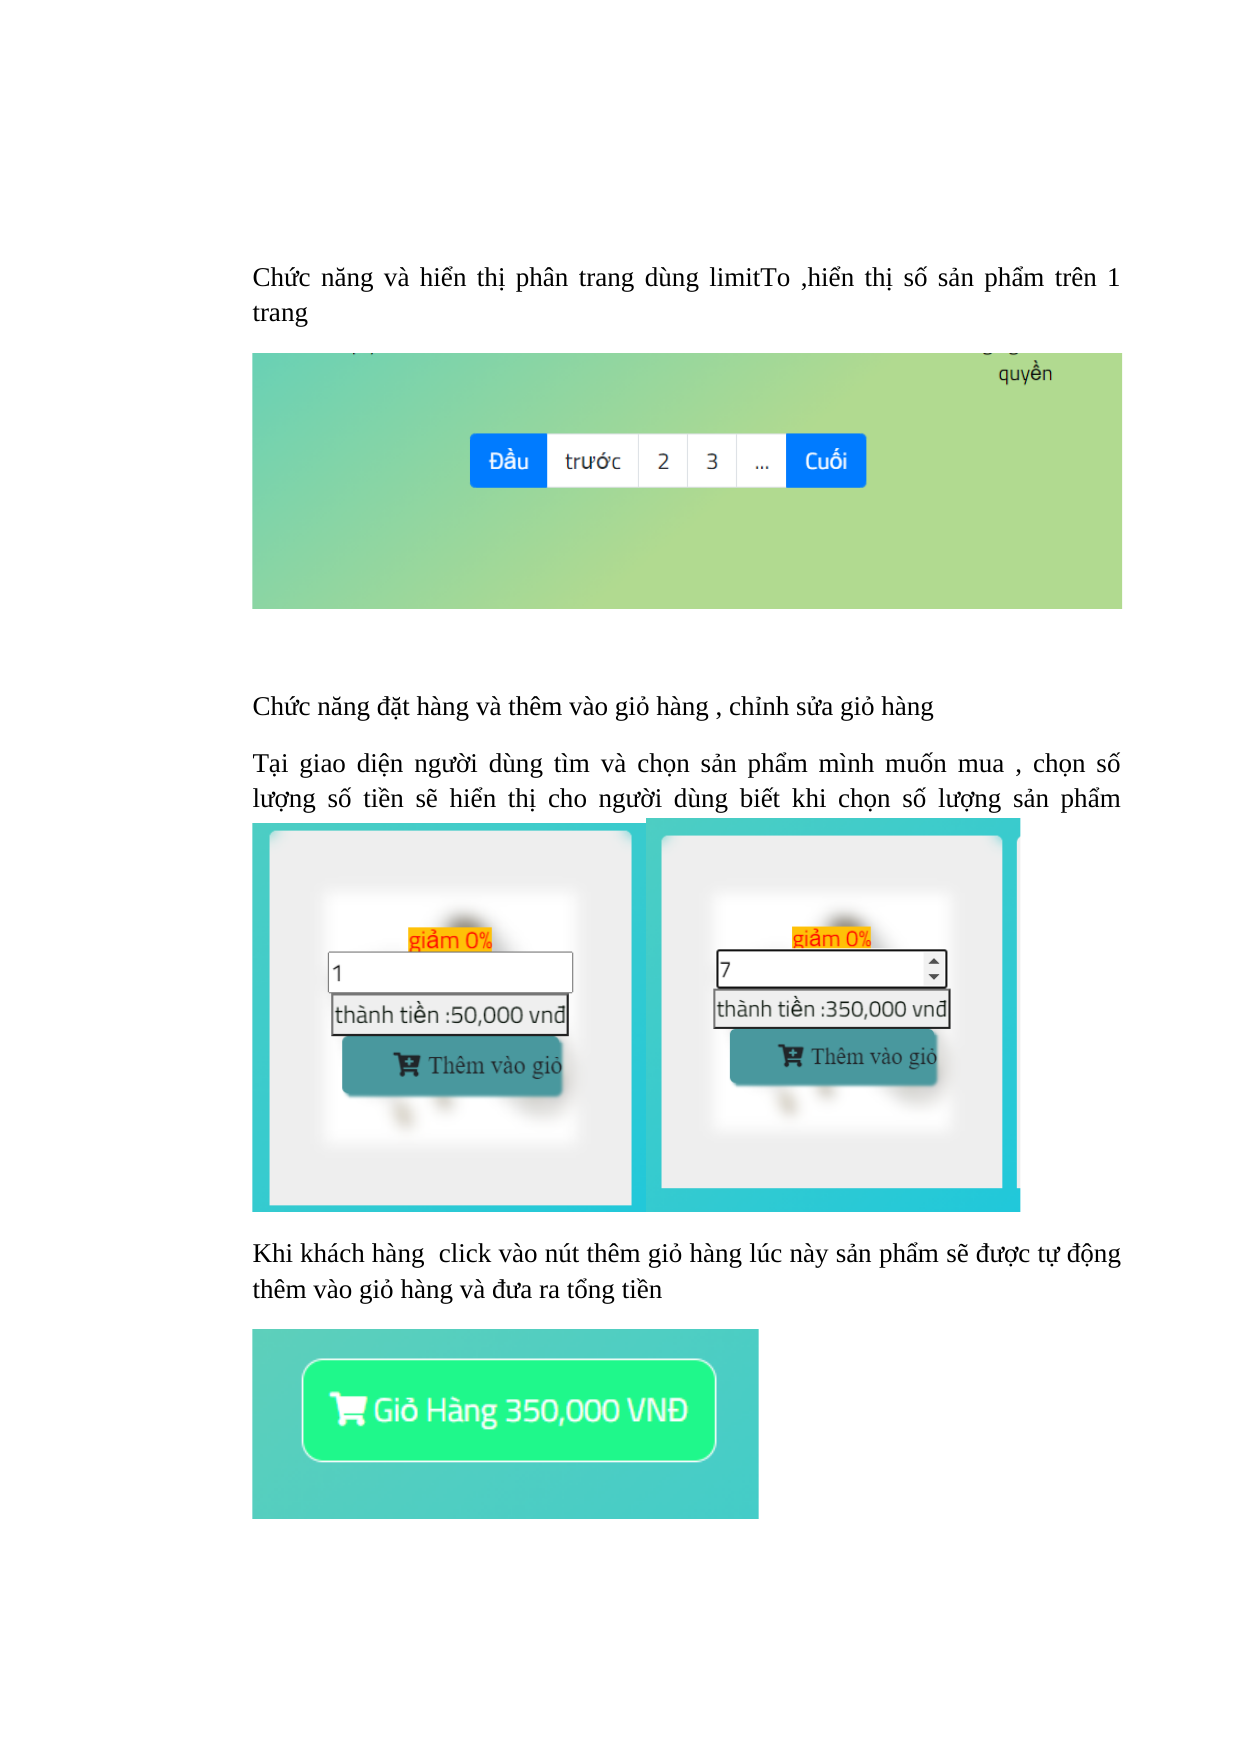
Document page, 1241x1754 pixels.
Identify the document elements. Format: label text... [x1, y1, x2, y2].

text Chức năng đặt hàng và thêm vào giỏ hàng , chỉnh sửa giỏ hàng [252, 690, 1122, 721]
picture [252, 353, 1123, 609]
picture [252, 818, 1021, 1212]
text Chức năng và hiển thị phân trang dùng limitTo ,hiển thị số sản phẩm trên 1 trang [252, 261, 1122, 328]
text Khi khách hàng click vào nút thêm giỏ hàng lúc này sản phẩm sẽ được tự động thêm vào giỏ hàng và đưa ra tổng tiền [252, 1237, 1122, 1304]
picture [252, 1329, 759, 1519]
